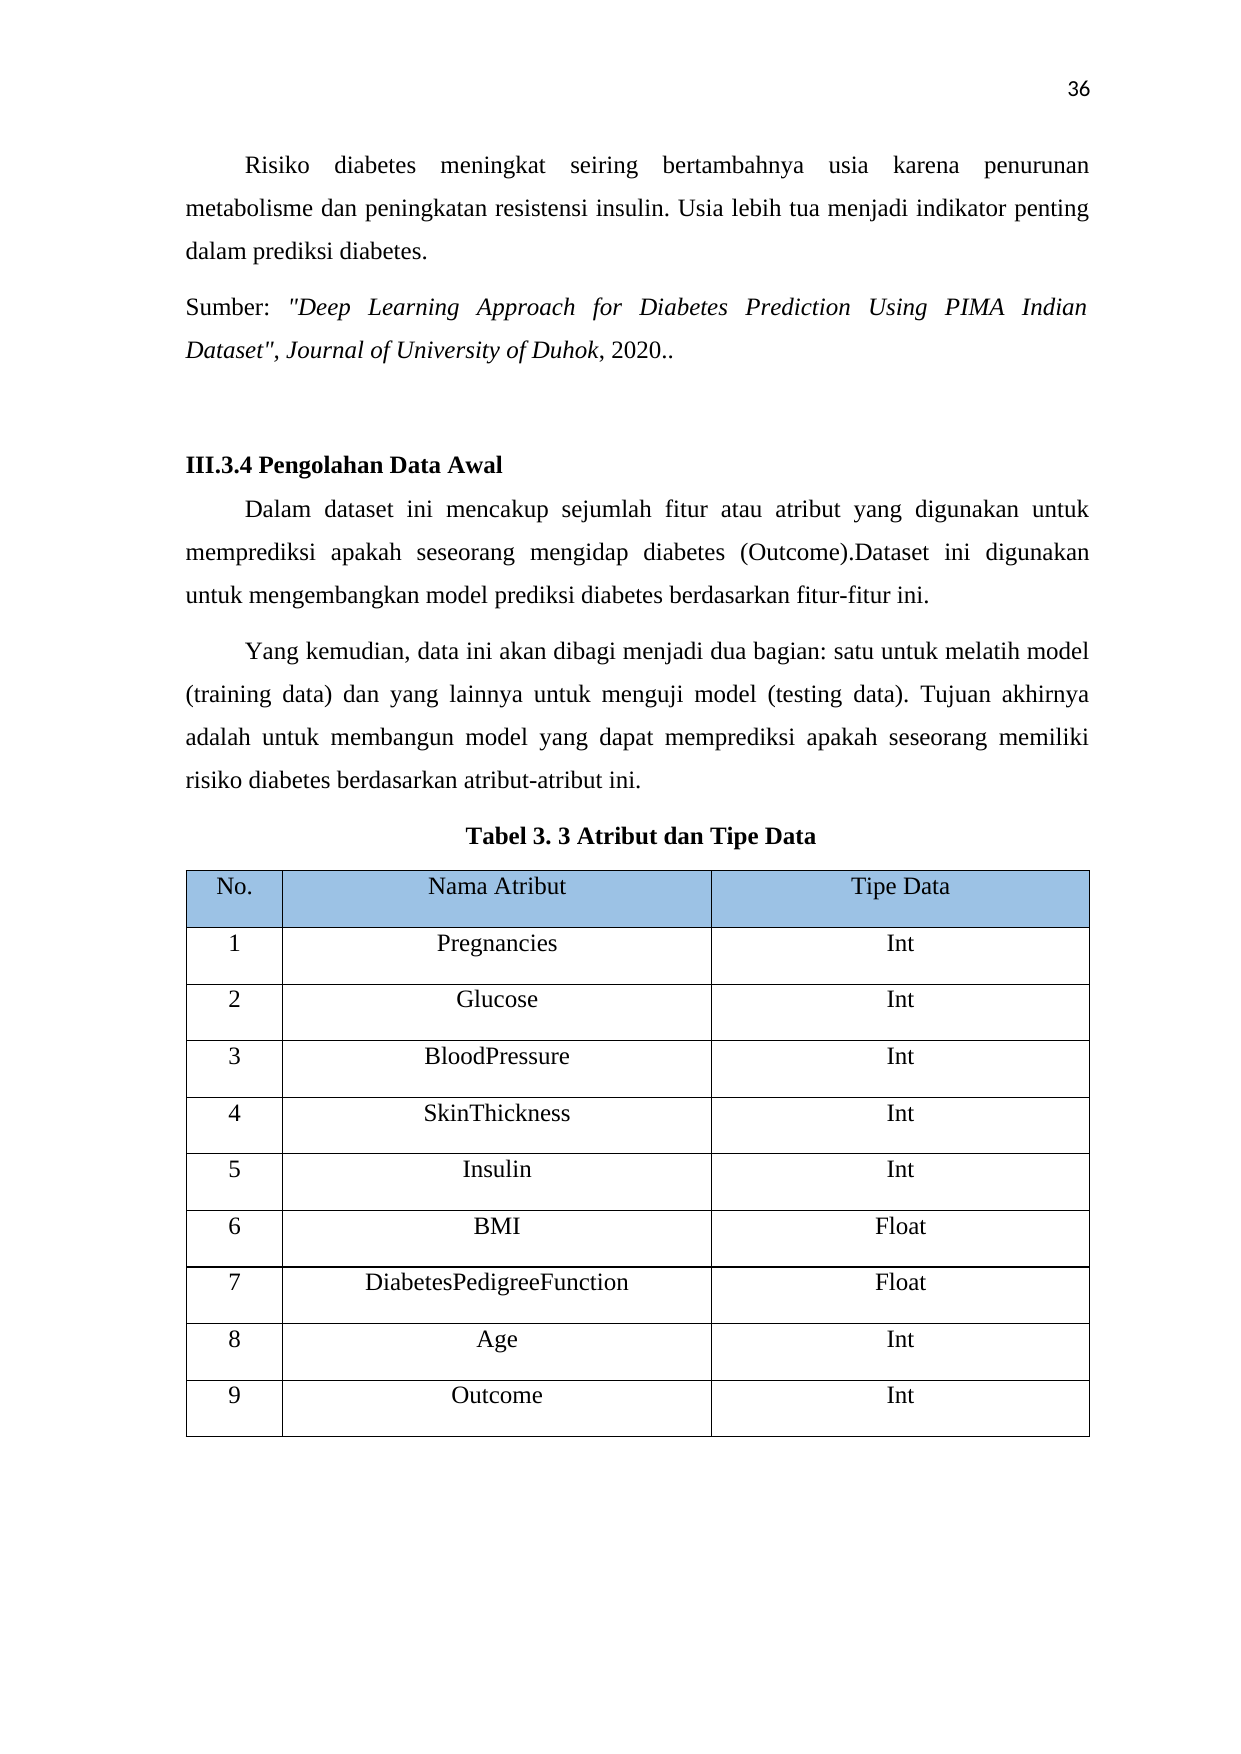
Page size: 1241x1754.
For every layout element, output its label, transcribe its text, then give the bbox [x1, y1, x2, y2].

text Dalam dataset ini mencakup sejumlah fitur atau atribut yang digunakan untuk memprediksi apakah seseorang mengidap diabetes (Outcome).Dataset ini digunakan untuk mengembangkan model prediksi diabetes berdasarkan fitur-fitur ini. [185, 494, 1090, 609]
text Yang kemudian, data ini akan dibagi menjadi dua bagian: satu untuk melatih model (training data) dan yang lainnya untuk menguji model (testing data). Tujuan akhirnya adalah untuk membangun model yang dapat memprediksi apakah seseorang memiliki risiko diabetes berdasarkan atribut-atribut ini. [185, 636, 1090, 794]
table_header Nama Atribut [283, 871, 711, 927]
table_cell SkinThickness [283, 1098, 711, 1153]
table_cell 2 [187, 985, 282, 1040]
table_cell DiabetesPedigreeFunction [283, 1268, 711, 1323]
table_cell Insulin [283, 1154, 711, 1210]
table_cell BloodPressure [283, 1041, 711, 1097]
table_cell Int [712, 928, 1089, 983]
table_cell 7 [187, 1268, 282, 1323]
table_cell 8 [187, 1324, 282, 1379]
table_cell 9 [187, 1381, 282, 1436]
table_cell Pregnancies [283, 928, 711, 983]
table_cell Age [283, 1324, 711, 1379]
table_cell Glucose [283, 985, 711, 1040]
table_cell 3 [187, 1041, 282, 1097]
table_cell Float [712, 1211, 1089, 1266]
table_cell Outcome [283, 1381, 711, 1436]
table_cell Float [712, 1268, 1089, 1323]
table_cell 5 [187, 1154, 282, 1210]
text Sumber: "Deep Learning Approach for Diabetes Prediction Using PIMA Indian Dataset", Journal of University of Duhok, 2020.. [185, 292, 1090, 364]
table_cell Int [712, 1041, 1089, 1097]
table_header No. [187, 871, 282, 927]
subtitle Pengolahan Data Awal [185, 450, 1090, 479]
text Risiko diabetes meningkat seiring bertambahnya usia karena penurunan metabolisme dan peningkatan resistensi insulin. Usia lebih tua menjadi indikator penting dalam prediksi diabetes. [185, 150, 1090, 265]
table_cell Int [712, 1324, 1089, 1379]
table_cell Int [712, 1154, 1089, 1210]
table_cell 1 [187, 928, 282, 983]
table_header Tipe Data [712, 871, 1089, 927]
table_cell Int [712, 1098, 1089, 1153]
table_cell BMI [283, 1211, 711, 1266]
table_cell Int [712, 1381, 1089, 1436]
table_cell 6 [187, 1211, 282, 1266]
table_cell 4 [187, 1098, 282, 1153]
table_cell Int [712, 985, 1089, 1040]
